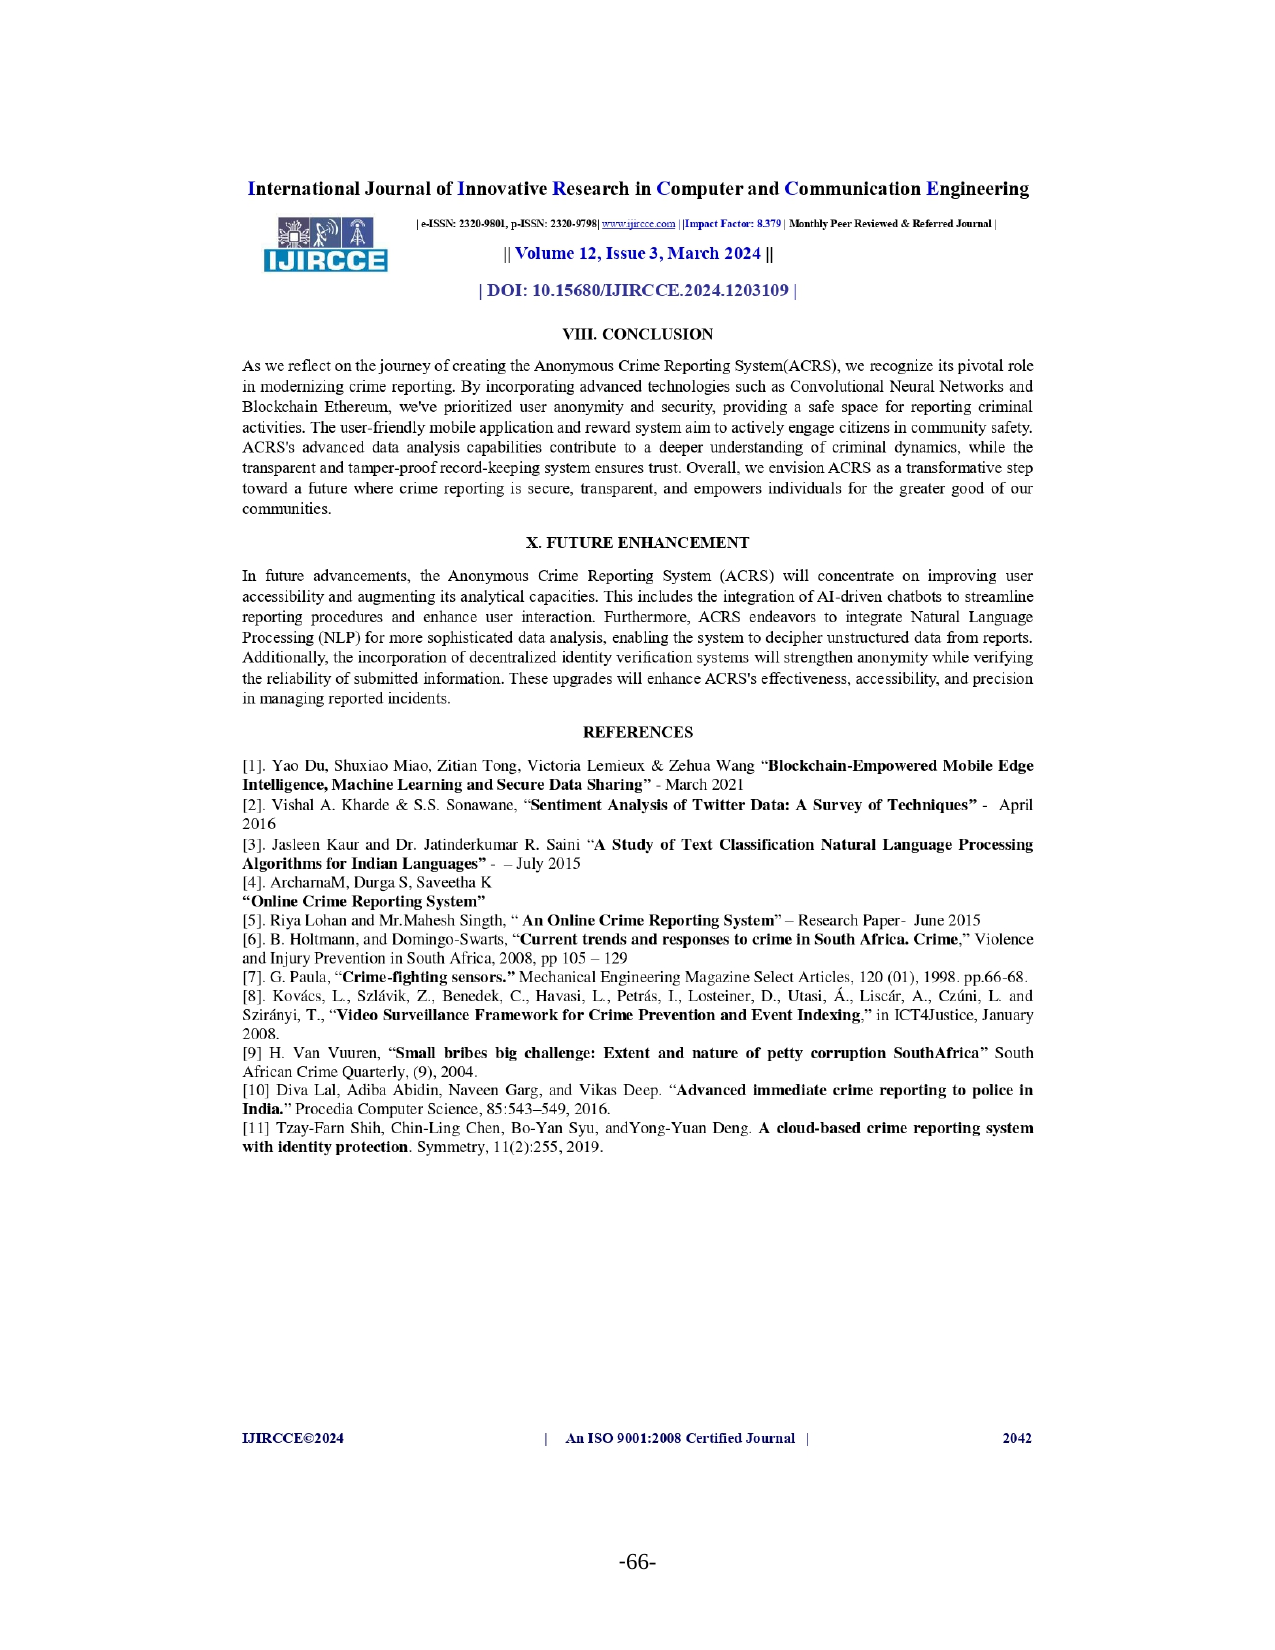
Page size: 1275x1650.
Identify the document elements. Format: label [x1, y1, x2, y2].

picture [147, 118, 1128, 1504]
